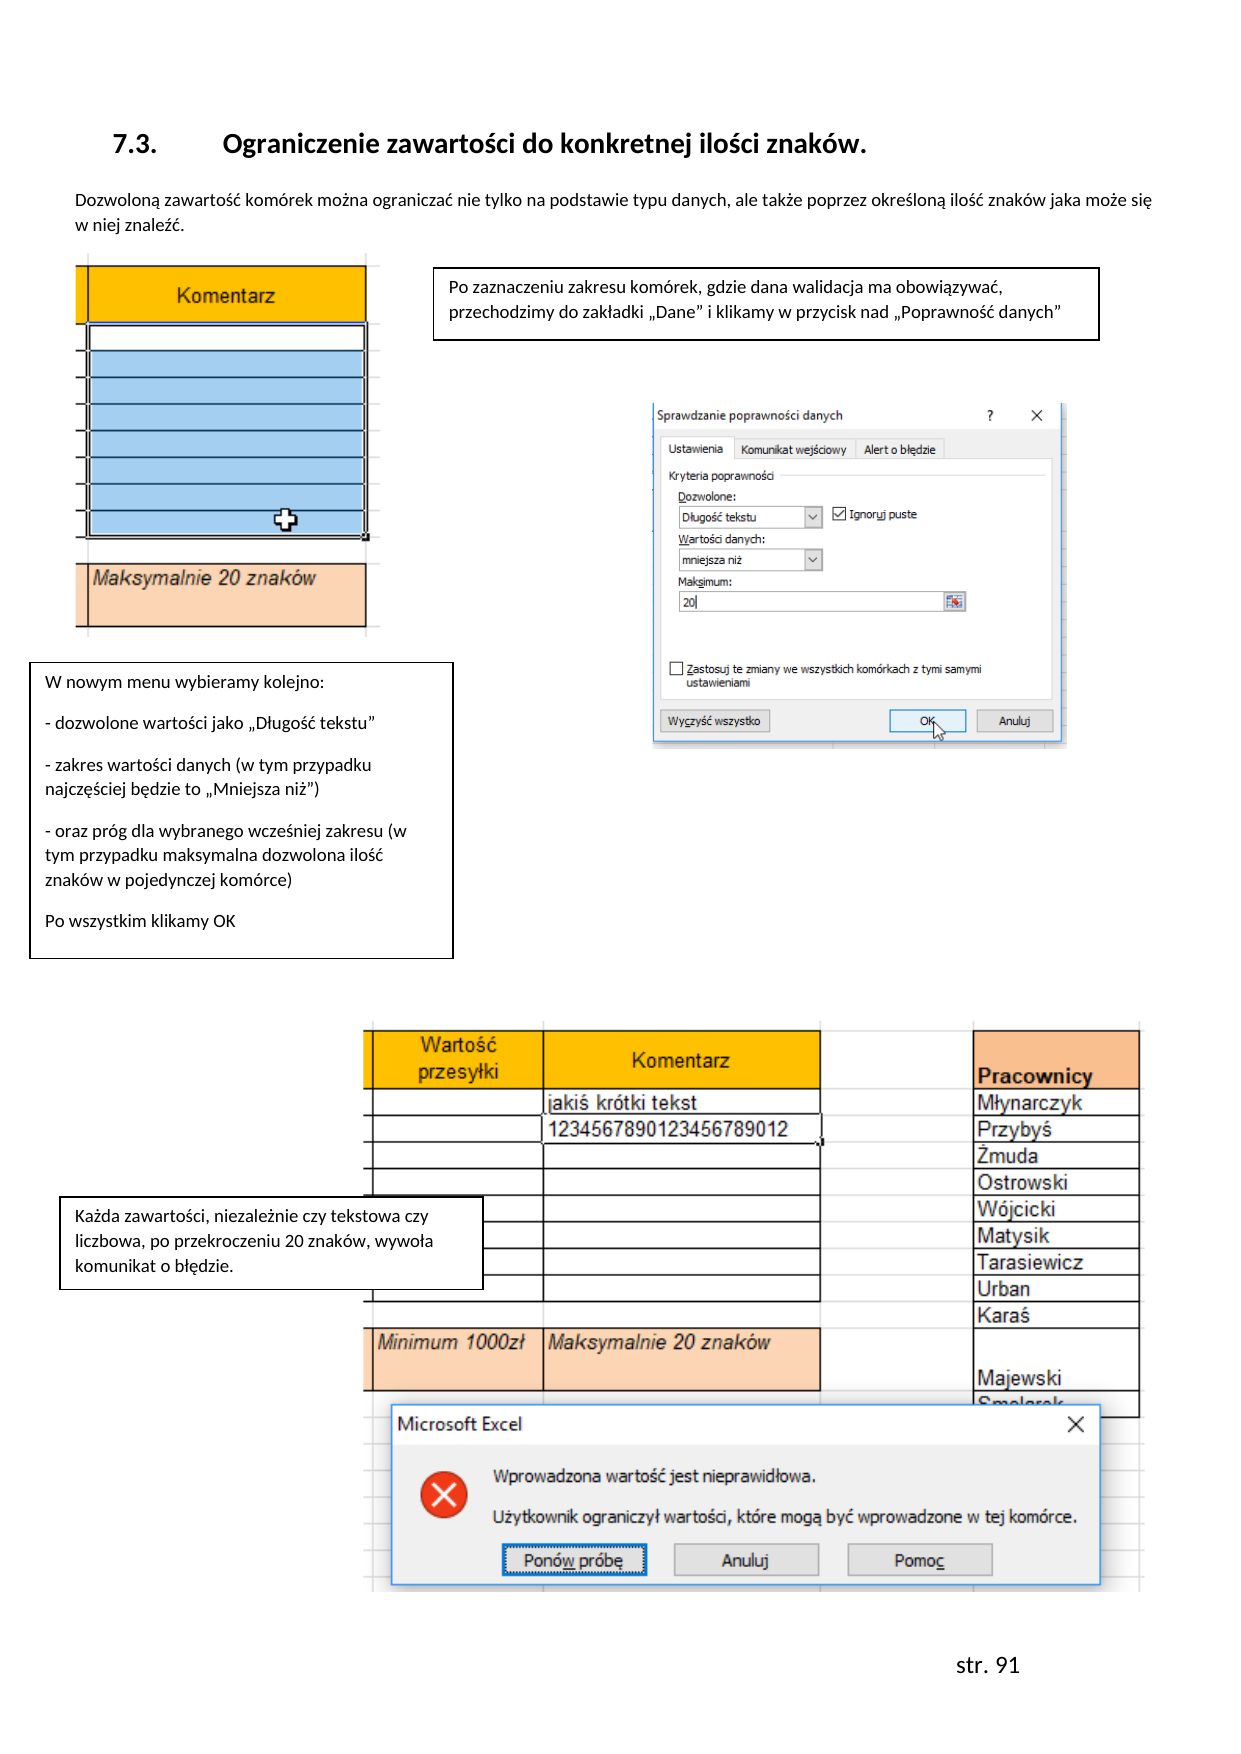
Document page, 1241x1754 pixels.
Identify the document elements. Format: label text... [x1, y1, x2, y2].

picture [75, 253, 381, 637]
picture [652, 403, 1067, 749]
picture [363, 1021, 1145, 1592]
subtitle Ograniczenie zawartości do konkretnej ilości znaków. [112, 125, 1165, 160]
text Dozwoloną zawartość komórek można ograniczać nie tylko na podstawie typu danych, ale także poprzez określoną ilość znaków jaka może się w niej znaleźć. [75, 188, 1165, 236]
